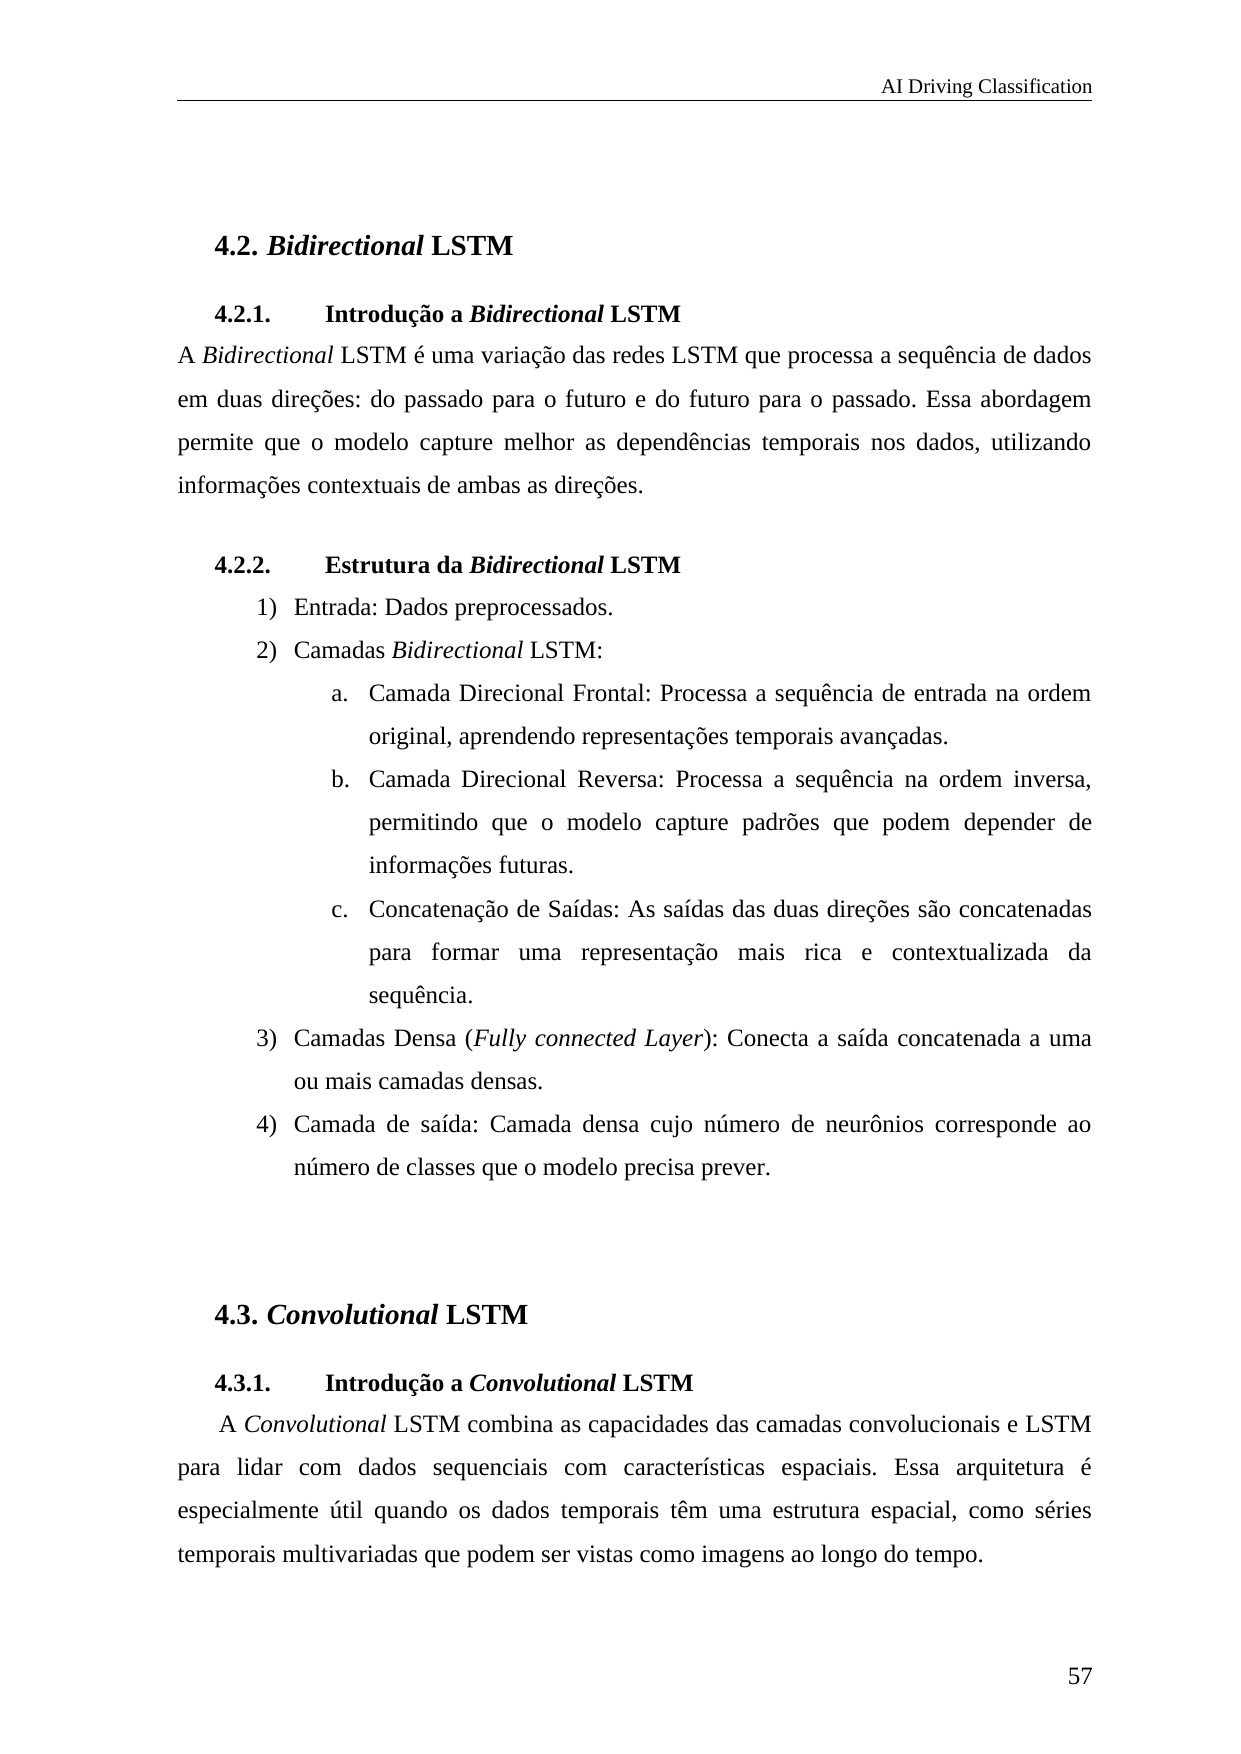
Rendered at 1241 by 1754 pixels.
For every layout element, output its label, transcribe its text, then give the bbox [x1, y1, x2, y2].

list Camada Direcional Reversa: Processa a sequência na ordem inversa, permitindo que o modelo capture padrões que podem depender de informações futuras. [331, 764, 1092, 879]
subtitle Introdução a Convolutional LSTM [214, 1368, 1092, 1397]
list Concatenação de Saídas: As saídas das duas direções são concatenadas para formar uma representação mais rica e contextualizada da sequência. [331, 894, 1092, 1009]
text A Bidirectional LSTM é uma variação das redes LSTM que processa a sequência de dados em duas direções: do passado para o futuro e do futuro para o passado. Essa abordagem permite que o modelo capture melhor as dependências temporais nos dados, utilizando informações contextuais de ambas as direções. [177, 341, 1092, 499]
list Camadas Bidirectional LSTM: [256, 635, 1092, 664]
list Camadas Densa (Fully connected Layer): Conecta a saída concatenada a uma ou mais camadas densas. [256, 1023, 1092, 1095]
subtitle Convolutional LSTM [214, 1297, 1092, 1331]
list Entrada: Dados preprocessados. [256, 592, 1092, 621]
subtitle Estrutura da Bidirectional LSTM [214, 551, 1092, 579]
text A Convolutional LSTM combina as capacidades das camadas convolucionais e LSTM para lidar com dados sequenciais com características espaciais. Essa arquitetura é especialmente útil quando os dados temporais têm uma estrutura espacial, como séries temporais multivariadas que podem ser vistas como imagens ao longo do tempo. [177, 1409, 1092, 1567]
subtitle Introdução a Bidirectional LSTM [214, 299, 1092, 328]
subtitle Bidirectional LSTM [214, 228, 1092, 262]
list Camada de saída: Camada densa cujo número de neurônios corresponde ao número de classes que o modelo precisa prever. [256, 1109, 1092, 1181]
list Camada Direcional Frontal: Processa a sequência de entrada na ordem original, aprendendo representações temporais avançadas. [331, 678, 1092, 750]
